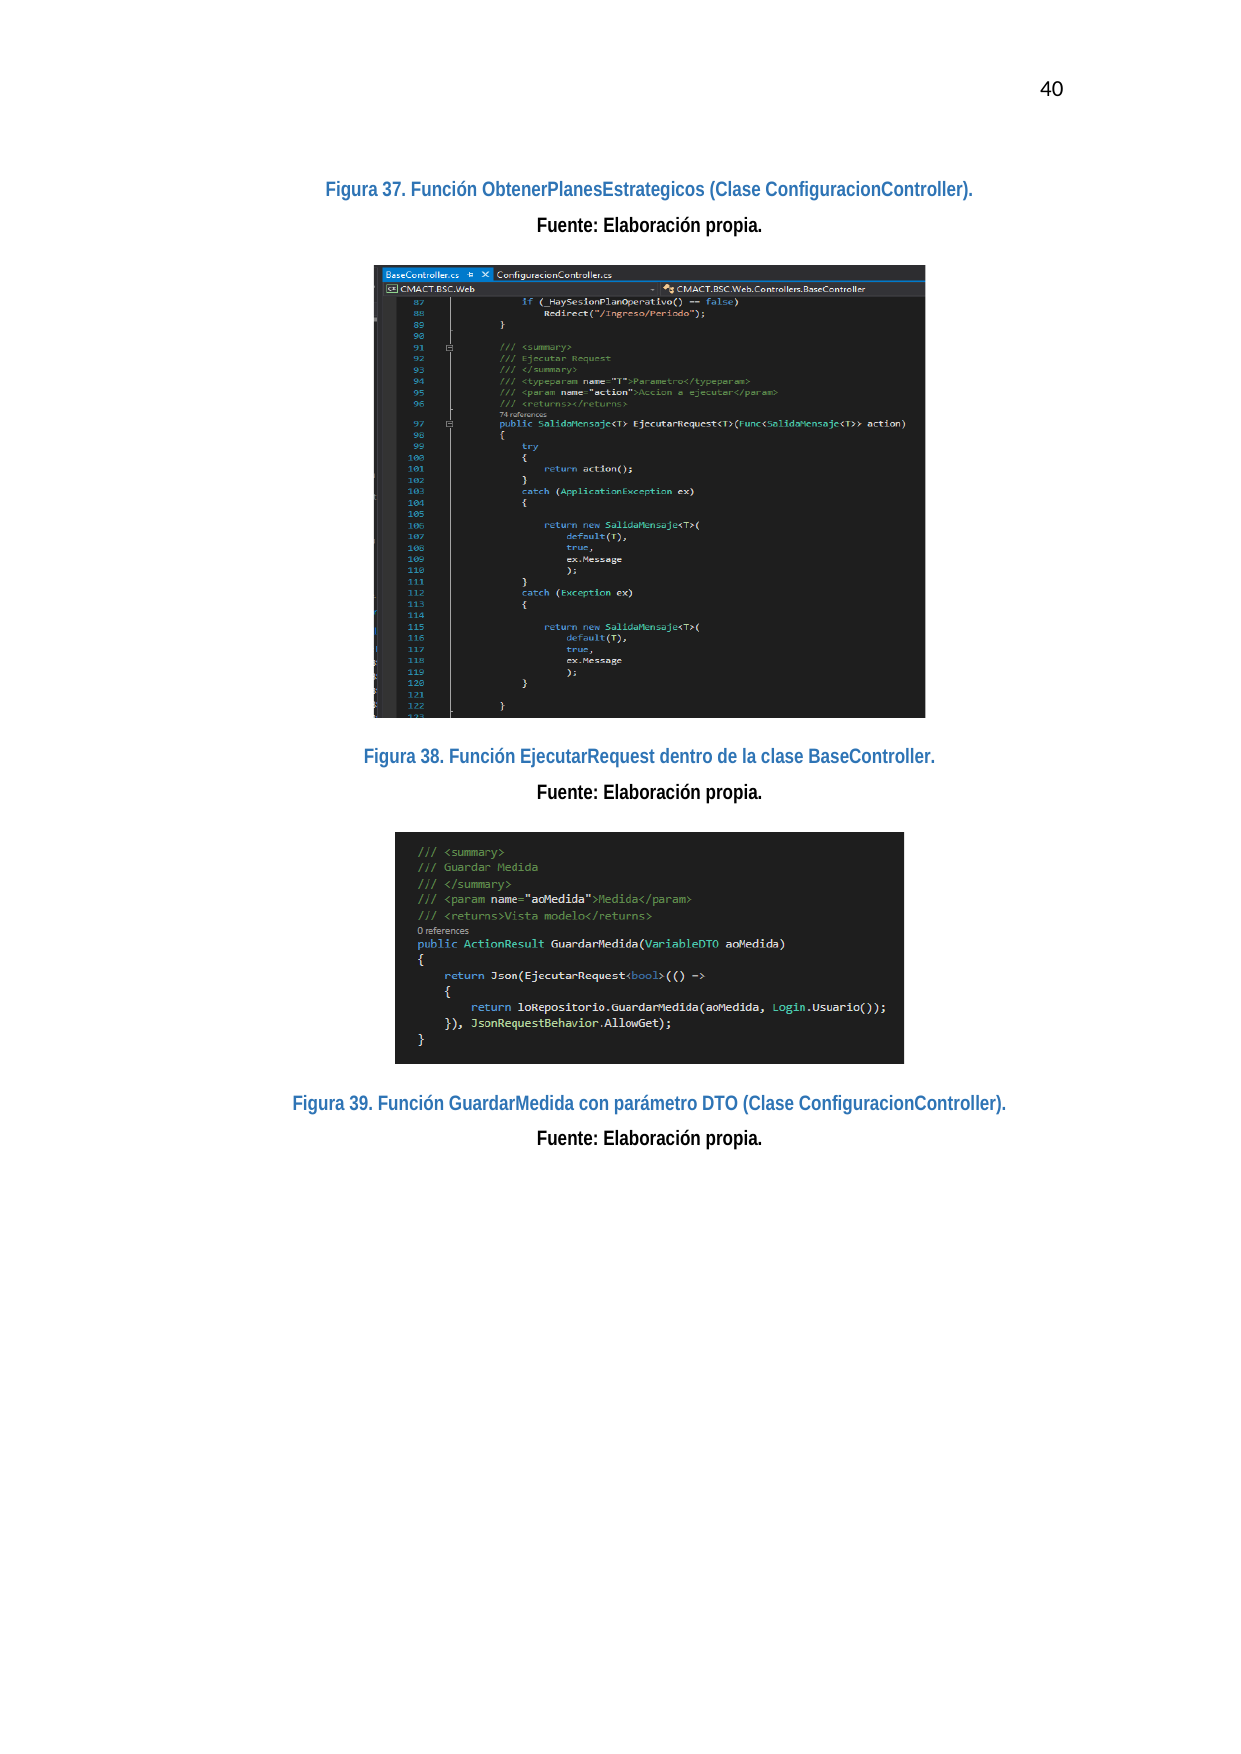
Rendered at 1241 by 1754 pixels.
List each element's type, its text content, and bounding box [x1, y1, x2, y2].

picture [395, 832, 905, 1064]
text Figura 37. Función ObtenerPlanesEstrategicos (Clase ConfiguracionController). [236, 177, 1063, 201]
picture [373, 265, 926, 718]
text Figura 39. Función GuardarMedida con parámetro DTO (Clase ConfiguracionController). [236, 1090, 1063, 1114]
text Fuente: Elaboración propia. [236, 1126, 1063, 1150]
text Fuente: Elaboración propia. [236, 780, 1063, 804]
text Figura 38. Función EjecutarRequest dentro de la clase BaseController. [236, 744, 1063, 768]
text Fuente: Elaboración propia. [236, 213, 1063, 237]
